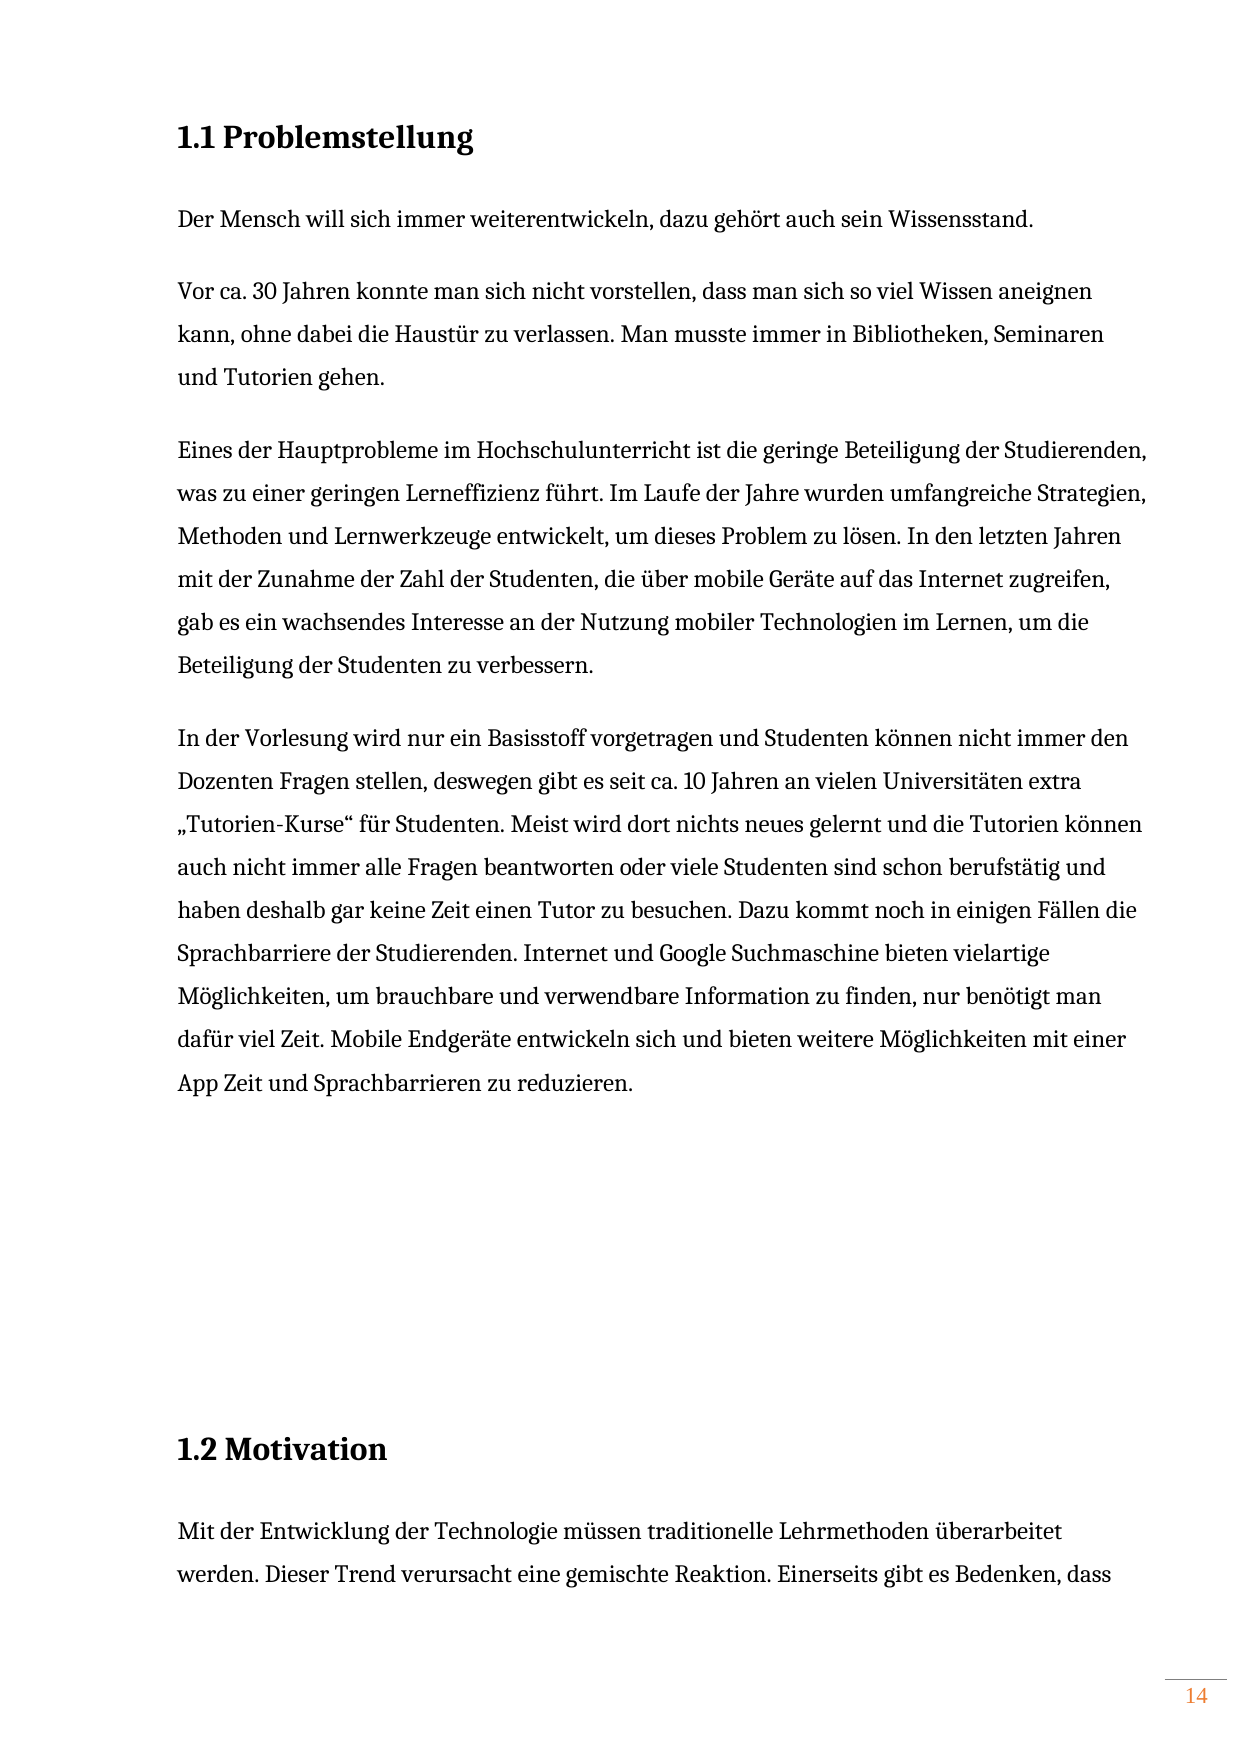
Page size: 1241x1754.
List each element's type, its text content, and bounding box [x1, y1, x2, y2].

subtitle 1.2 Motivation [177, 1430, 1152, 1468]
subtitle 1.1 Problemstellung [177, 118, 1152, 156]
text Der Mensch will sich immer weiterentwickeln, dazu gehört auch sein Wissensstand. [177, 205, 1152, 233]
text In der Vorlesung wird nur ein Basisstoff vorgetragen und Studenten können nicht immer den Dozenten Fragen stellen, deswegen gibt es seit ca. 10 Jahren an vielen Universitäten extra „Tutorien-Kurse“ für Studenten. Meist wird dort nichts neues gelernt und die Tutorien können auch nicht immer alle Fragen beantworten oder viele Studenten sind schon berufstätig und haben deshalb gar keine Zeit einen Tutor zu besuchen. Dazu kommt noch in einigen Fällen die Sprachbarriere der Studierenden. Internet und Google Suchmaschine bieten vielartige Möglichkeiten, um brauchbare und verwendbare Information zu finden, nur benötigt man dafür viel Zeit. Mobile Endgeräte entwickeln sich und bieten weitere Möglichkeiten mit einer App Zeit und Sprachbarrieren zu reduzieren. [177, 723, 1147, 1097]
text Vor ca. 30 Jahren konnte man sich nicht vorstellen, dass man sich so viel Wissen aneignen kann, ohne dabei die Haustür zu verlassen. Man musste immer in Bibliotheken, Seminaren und Tutorien gehen. [177, 277, 1106, 392]
text Eines der Hauptprobleme im Hochschulunterricht ist die geringe Beteiligung der Studierenden, was zu einer geringen Lerneffizienz führt. Im Laufe der Jahre wurden umfangreiche Strategien, Methoden und Lernwerkzeuge entwickelt, um dieses Problem zu lösen. In den letzten Jahren mit der Zunahme der Zahl der Studenten, die über mobile Geräte auf das Internet zugreifen, gab es ein wachsendes Interesse an der Nutzung mobiler Technologien im Lernen, um die Beteiligung der Studenten zu verbessern. [177, 436, 1147, 680]
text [177, 1517, 1145, 1588]
